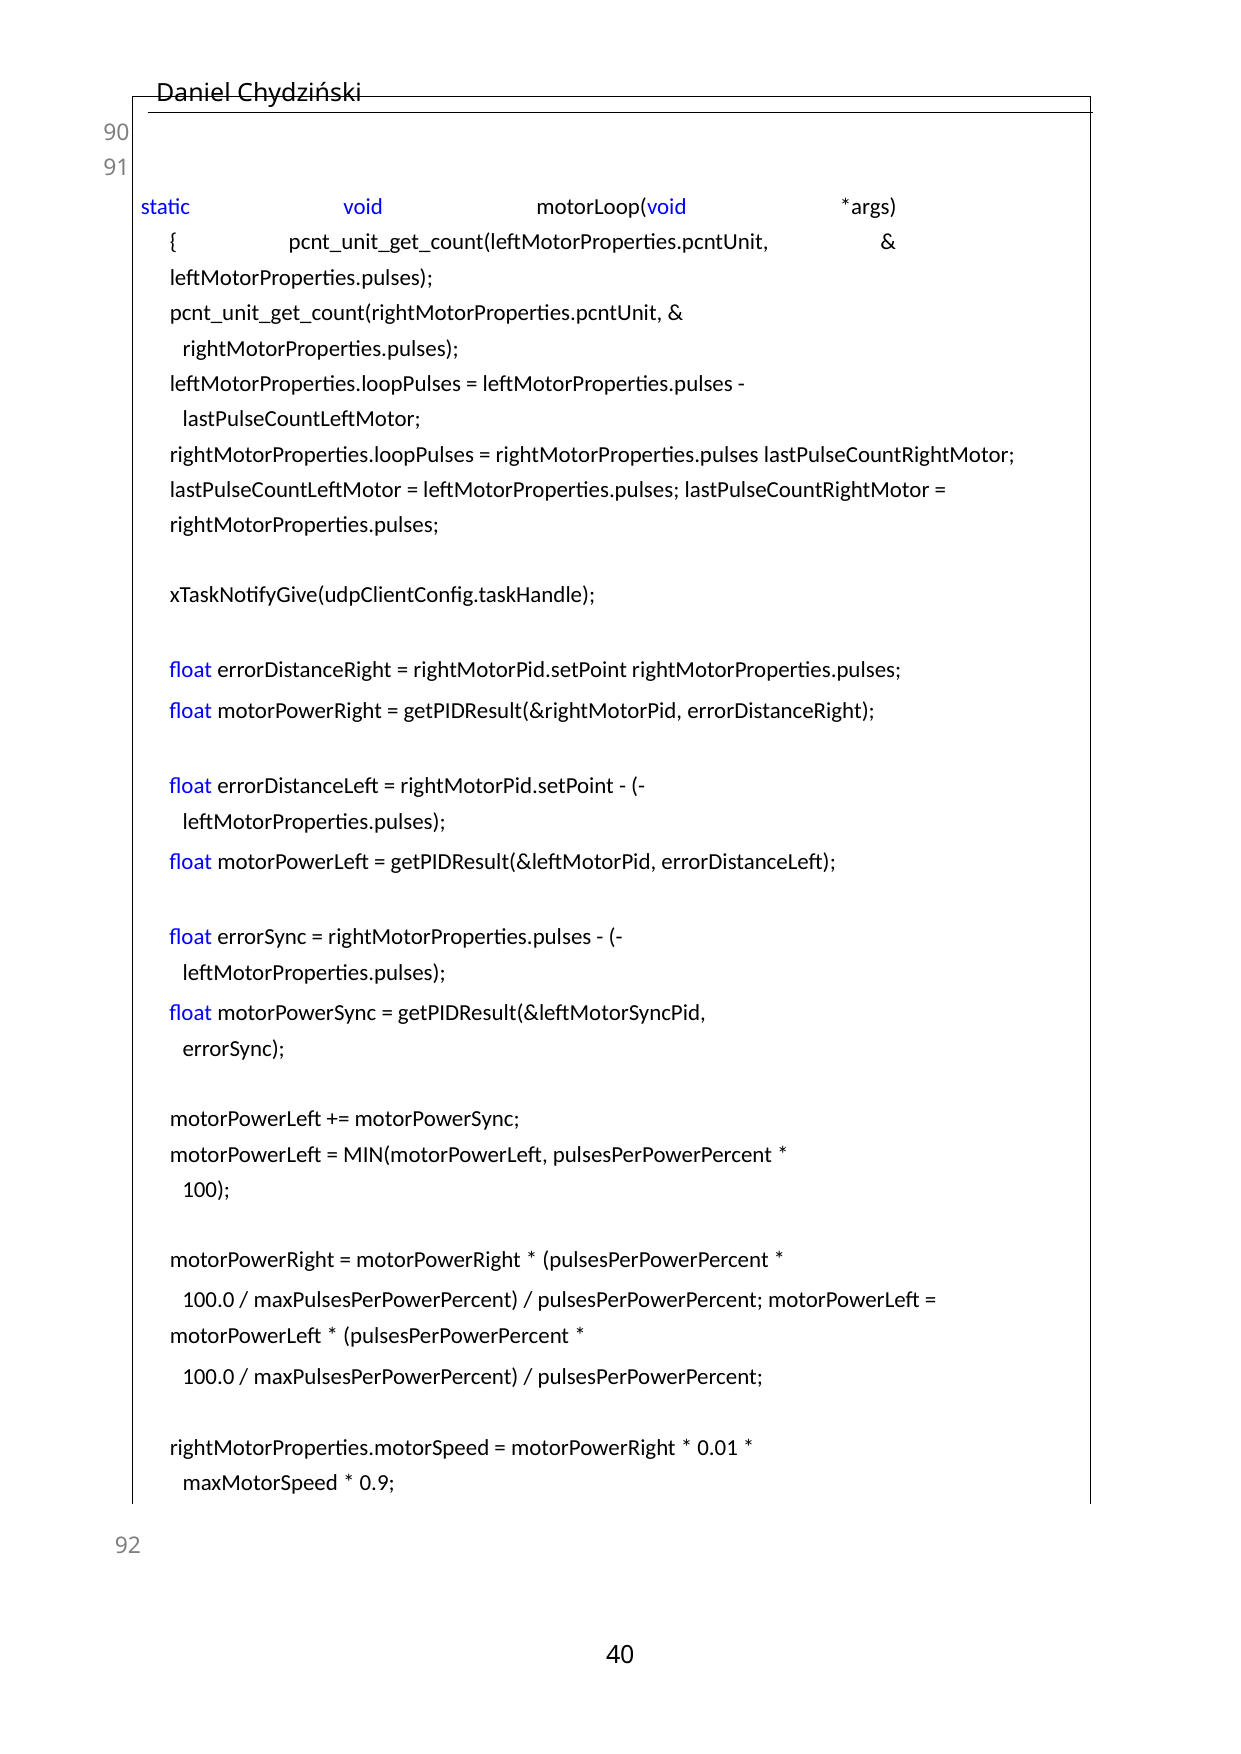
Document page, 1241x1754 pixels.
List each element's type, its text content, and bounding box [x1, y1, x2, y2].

text 92 [114, 219, 1099, 1560]
table_header static void motorLoop(void *args){ pcnt_unit_get_count(leftMotorProperties.pcntUnit, & leftMotorProperties.pulses); pcnt_unit_get_count(rightMotorProperties.pcntUnit, & rightMotorProperties.pulses); leftMotorProperties.loopPulses = leftMotorProperties.pulses - lastPulseCountLeftMotor; rightMotorProperties.loopPulses = rightMotorProperties.pulses lastPulseCountRightMotor; lastPulseCountLeftMotor = leftMotorProperties.pulses; lastPulseCountRightMotor = rightMotorProperties.pulses; xTaskNotifyGive(udpClientConfig.taskHandle); float errorDistanceRight = rightMotorPid.setPoint rightMotorProperties.pulses; float motorPowerRight = getPIDResult(&rightMotorPid, errorDistanceRight); float errorDistanceLeft = rightMotorPid.setPoint - (- leftMotorProperties.pulses); float motorPowerLeft = getPIDResult(&leftMotorPid, errorDistanceLeft); float errorSync = rightMotorProperties.pulses - (- leftMotorProperties.pulses); float motorPowerSync = getPIDResult(&leftMotorSyncPid, errorSync); motorPowerLeft += motorPowerSync; motorPowerLeft = MIN(motorPowerLeft, pulsesPerPowerPercent * 100); motorPowerRight = motorPowerRight * (pulsesPerPowerPercent * 100.0 / maxPulsesPerPowerPercent) / pulsesPerPowerPercent; motorPowerLeft = motorPowerLeft * (pulsesPerPowerPercent * 100.0 / maxPulsesPerPowerPercent) / pulsesPerPowerPercent; rightMotorProperties.motorSpeed = motorPowerRight * 0.01 * maxMotorSpeed * 0.9; [133, 97, 1090, 1504]
text 90 [103, 111, 132, 147]
text 91 [103, 151, 132, 182]
